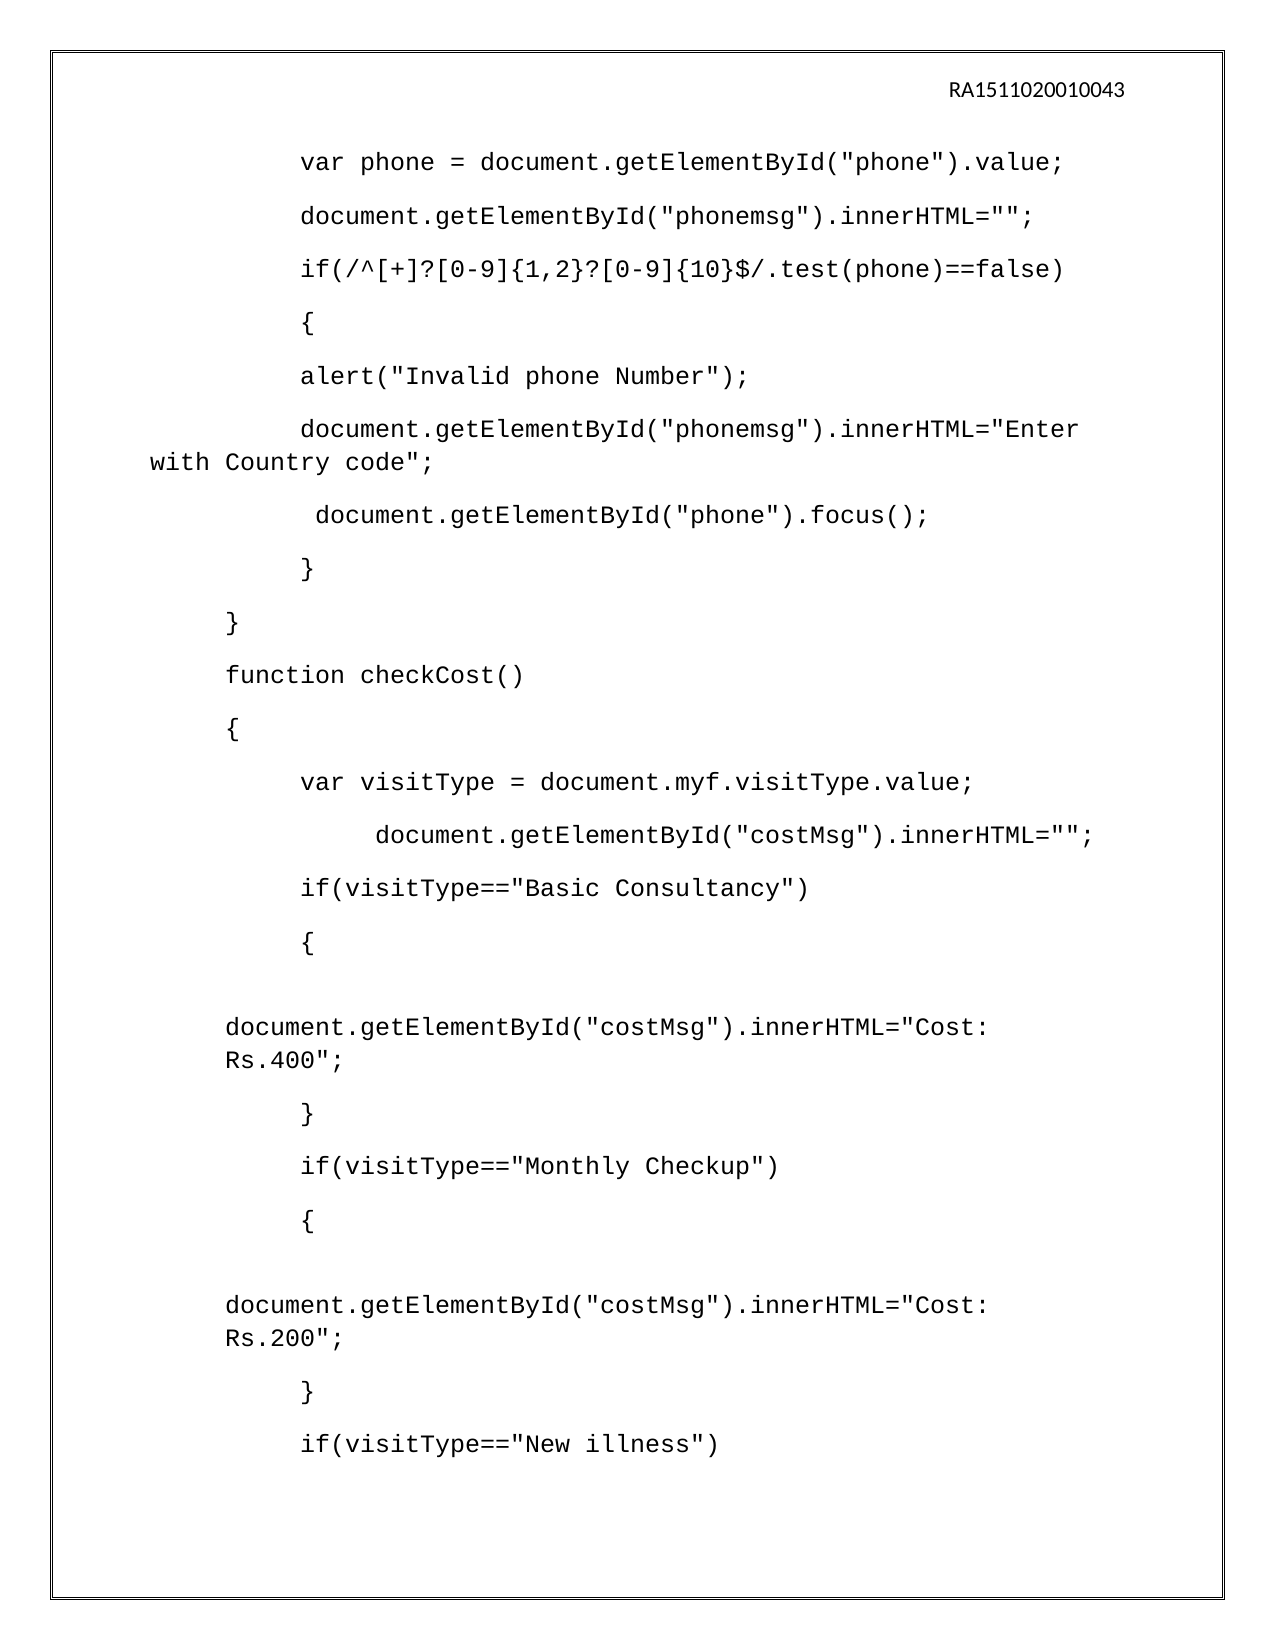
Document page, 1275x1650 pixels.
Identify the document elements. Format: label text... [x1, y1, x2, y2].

text document.getElementById("phone").focus(); [150, 502, 1125, 531]
text if(visitType=="Basic Consultancy") [150, 876, 1125, 904]
text if(/^[+]?[0-9]{1,2}?[0-9]{10}$/.test(phone)==false) [150, 257, 1125, 285]
text { [150, 716, 1125, 744]
text function checkCost() [150, 662, 1125, 691]
text if(visitType=="Monthly Checkup") [150, 1154, 1125, 1182]
text } [150, 609, 1125, 637]
text if(visitType=="New illness") [150, 1432, 1125, 1460]
text alert("Invalid phone Number"); [150, 363, 1125, 392]
text document.getElementById("costMsg").innerHTML="Cost: Rs.200"; [150, 1261, 1125, 1353]
text { [150, 929, 1125, 957]
text var visitType = document.myf.visitType.value; [150, 769, 1125, 797]
text var phone = document.getElementById("phone").value; [150, 150, 1125, 178]
text document.getElementById("costMsg").innerHTML="Cost: Rs.400"; [150, 982, 1125, 1076]
text { [150, 1207, 1125, 1236]
text } [150, 556, 1125, 584]
text } [150, 1378, 1125, 1407]
text document.getElementById("costMsg").innerHTML=""; [150, 822, 1125, 851]
text document.getElementById("phonemsg").innerHTML=""; [150, 203, 1125, 232]
text { [150, 310, 1125, 338]
text } [150, 1101, 1125, 1129]
text document.getElementById("phonemsg").innerHTML="Enter with Country code"; [150, 417, 1125, 477]
